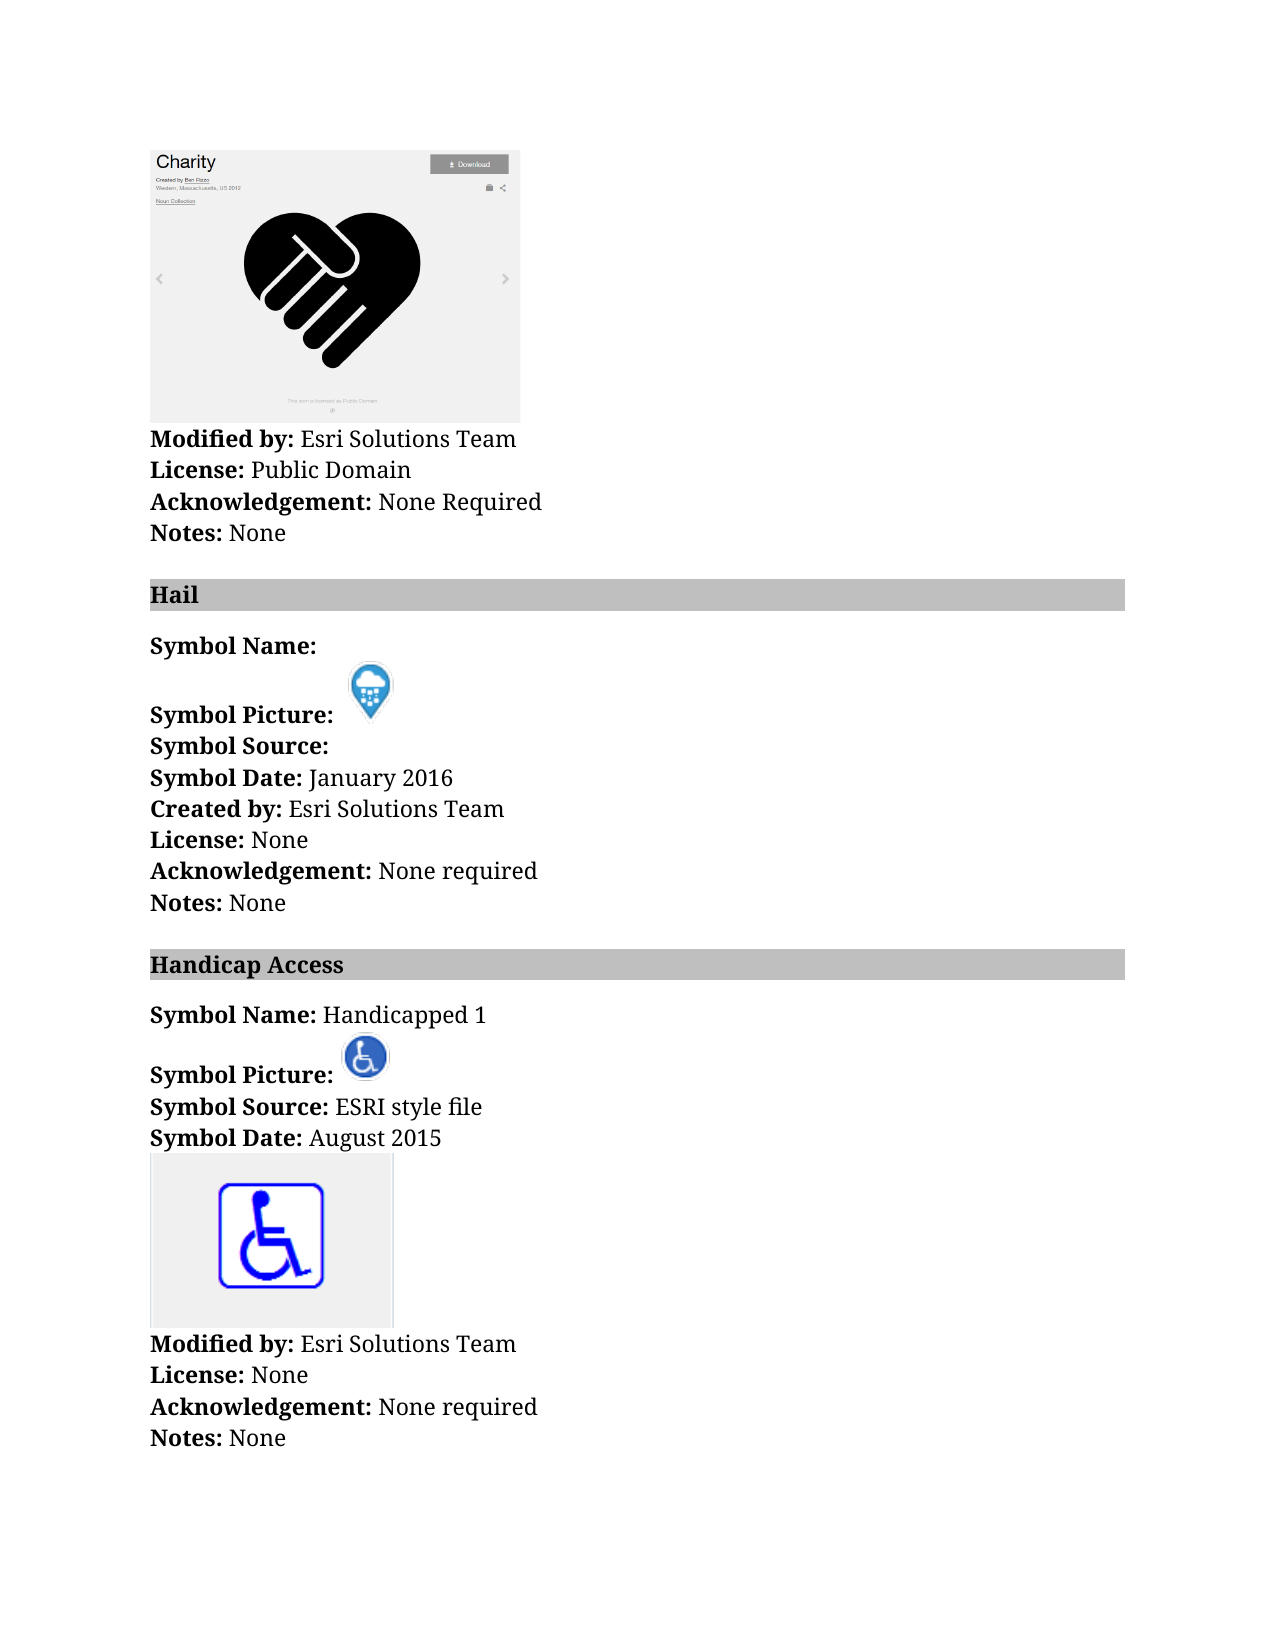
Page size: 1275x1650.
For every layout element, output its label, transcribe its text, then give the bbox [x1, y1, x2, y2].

text Acknowledgement: None required [150, 1391, 1125, 1422]
text License: None [150, 1359, 1125, 1391]
text Symbol Picture: [150, 661, 1125, 730]
text Modified by: Esri Solutions Team [150, 1328, 1125, 1359]
text Notes: None [150, 1422, 1125, 1453]
picture [339, 1030, 393, 1084]
picture [339, 661, 403, 724]
picture [150, 1153, 394, 1328]
text Symbol Date: January 2016 [150, 761, 1125, 793]
picture [150, 150, 521, 423]
text Symbol Source: [150, 730, 1125, 761]
text Symbol Picture: [150, 1031, 1125, 1091]
text License: None [150, 824, 1125, 855]
text Acknowledgement: None required [150, 855, 1125, 886]
text Symbol Name: [150, 630, 1125, 661]
text Symbol Name: Handicapped 1 [150, 999, 1125, 1031]
text License: Public Domain [150, 454, 1125, 486]
text Created by: Esri Solutions Team [150, 793, 1125, 824]
text Modified by: Esri Solutions Team [150, 423, 1125, 454]
text Handicap Access [150, 949, 1125, 980]
text Hail [150, 579, 1125, 611]
text Acknowledgement: None Required [150, 486, 1125, 517]
text Notes: None [150, 886, 1125, 918]
text Symbol Date: August 2015 [150, 1122, 1125, 1153]
text Notes: None [150, 517, 1125, 548]
text Symbol Source: ESRI style file [150, 1091, 1125, 1122]
